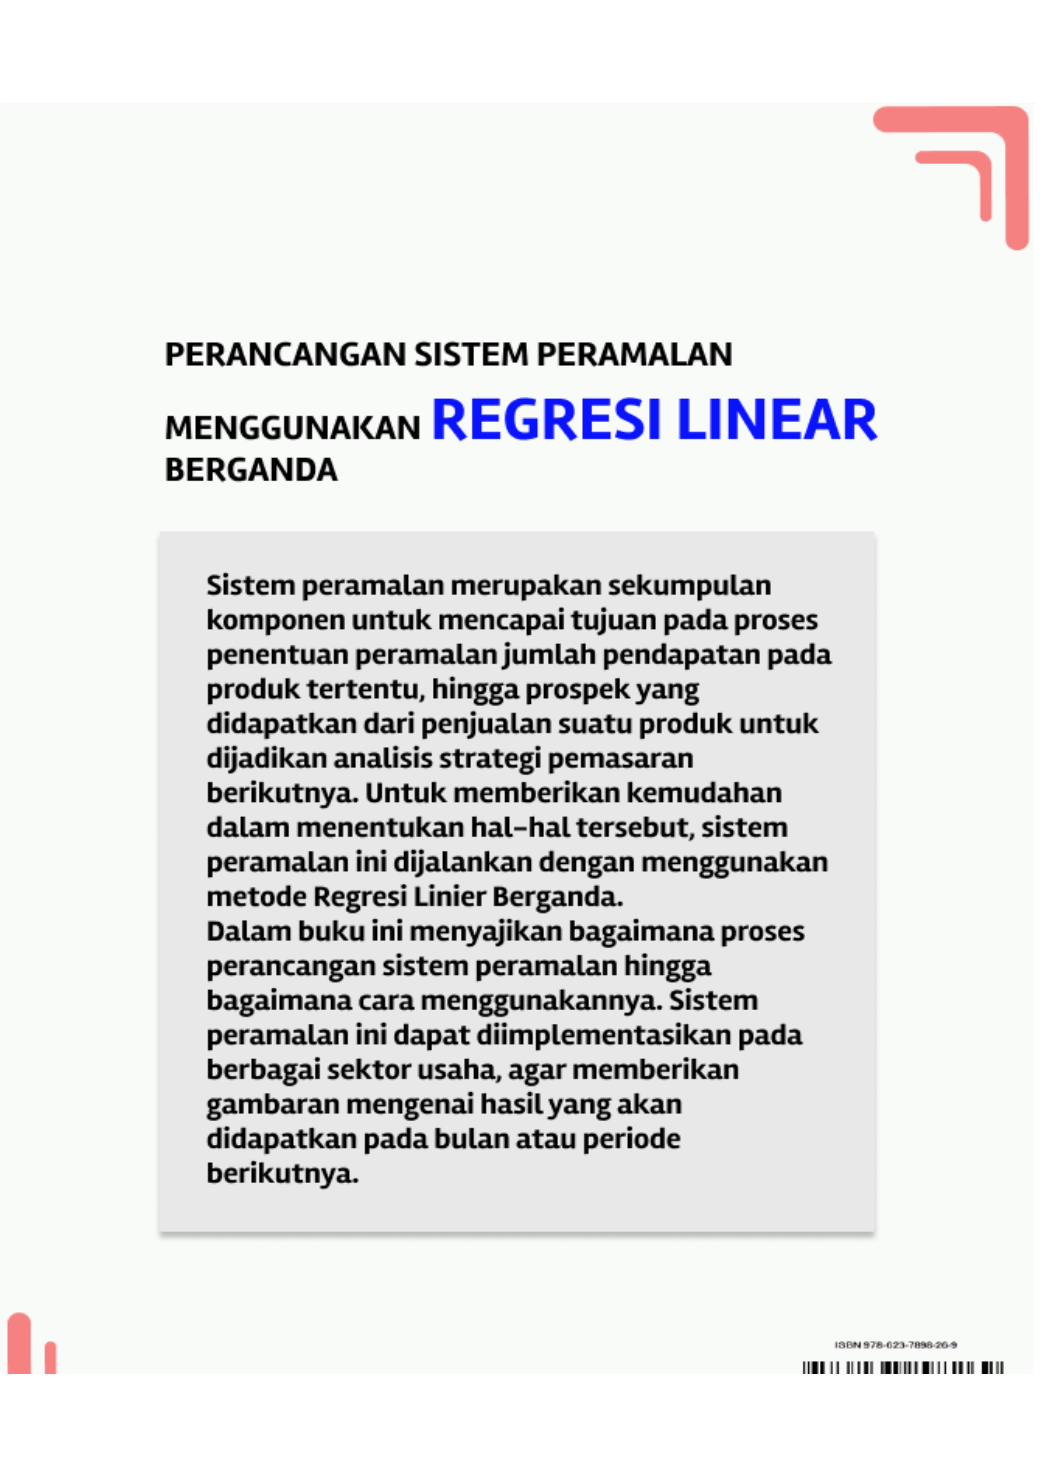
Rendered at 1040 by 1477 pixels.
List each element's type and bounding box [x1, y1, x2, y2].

picture [0, 103, 1035, 1374]
